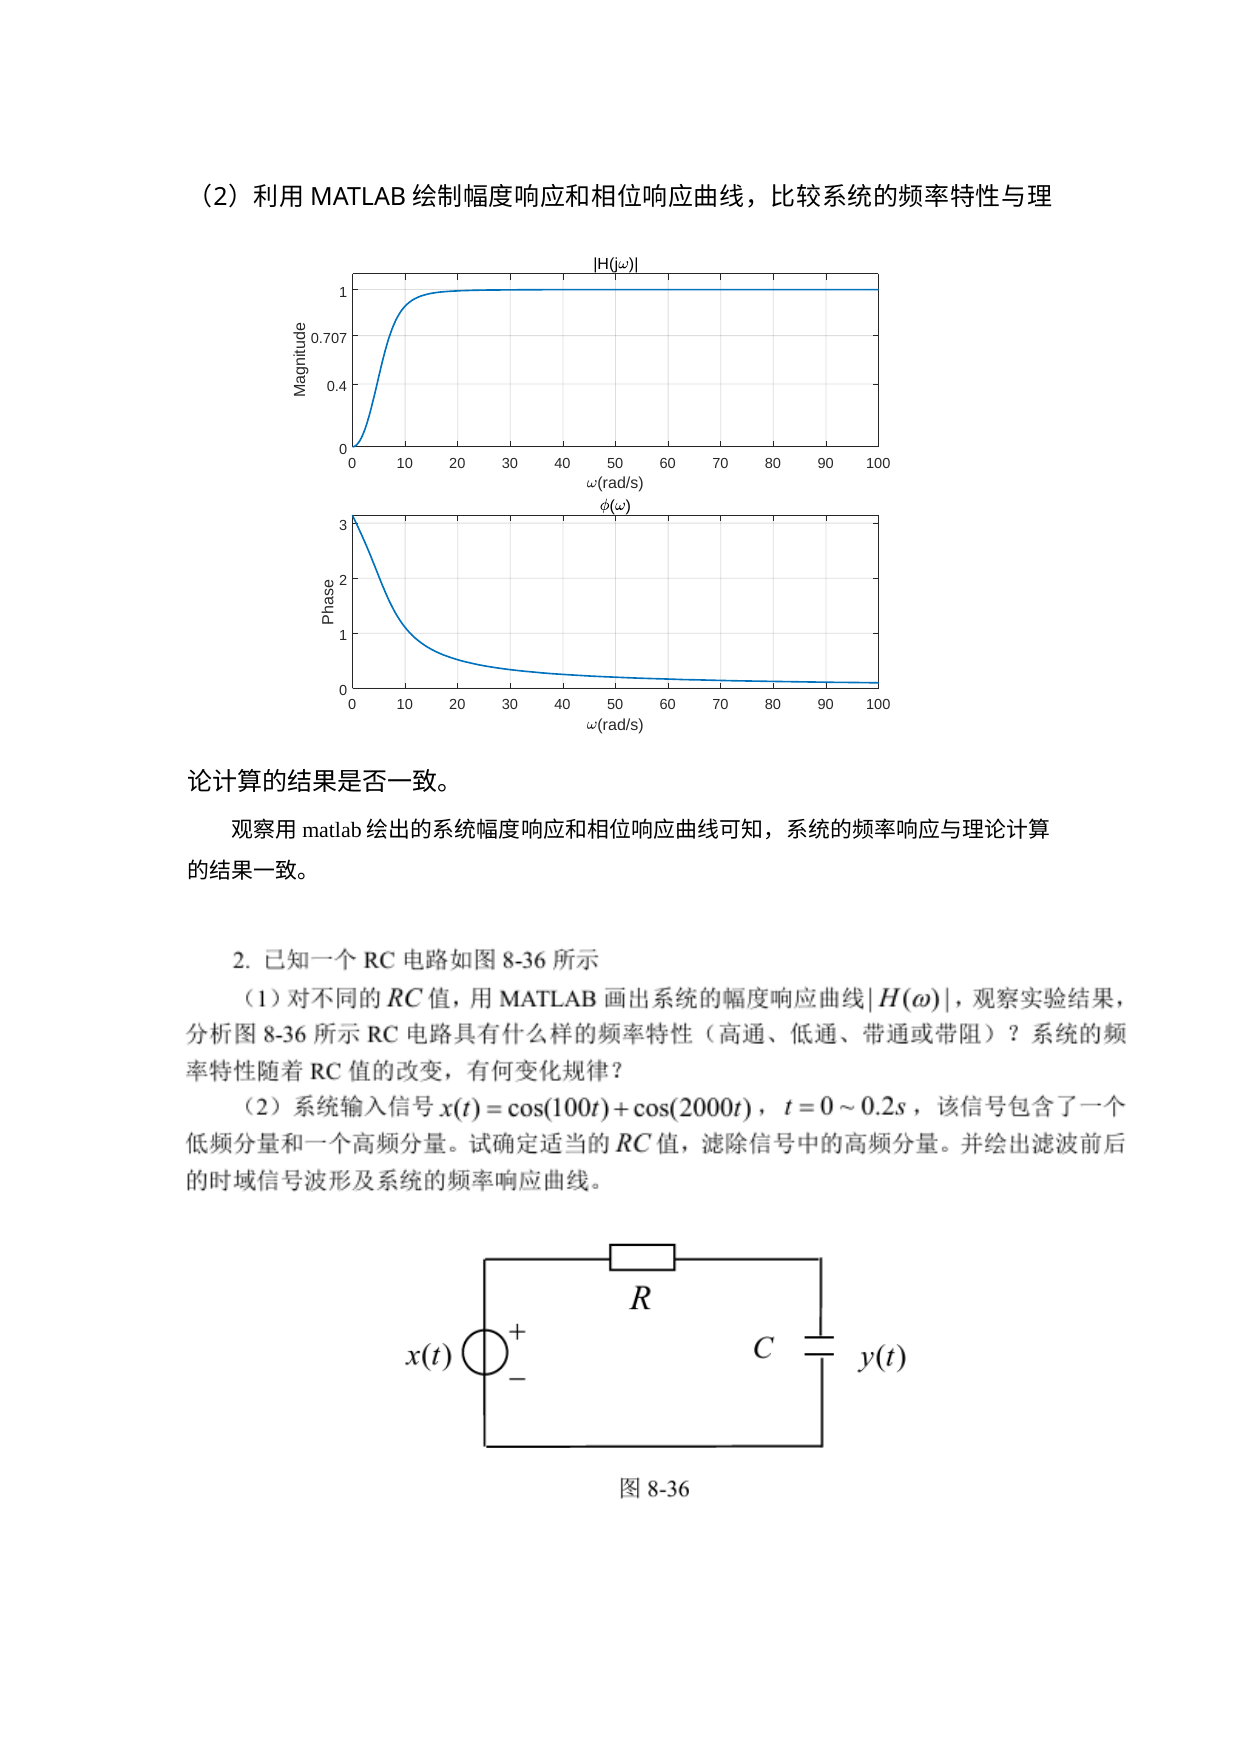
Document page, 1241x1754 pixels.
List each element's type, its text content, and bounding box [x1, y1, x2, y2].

picture [383, 1210, 943, 1506]
text 观察用matlab绘出的系统幅度响应和相位响应曲线可知，系统的频率响应与理论计算 的结果一致。 [187, 812, 1053, 885]
text （2）利用MATLAB绘制幅度响应和相位响应曲线，比较系统的频率特性与理论计算的结果是否一致。 [187, 162, 1053, 812]
picture [155, 945, 1149, 1206]
